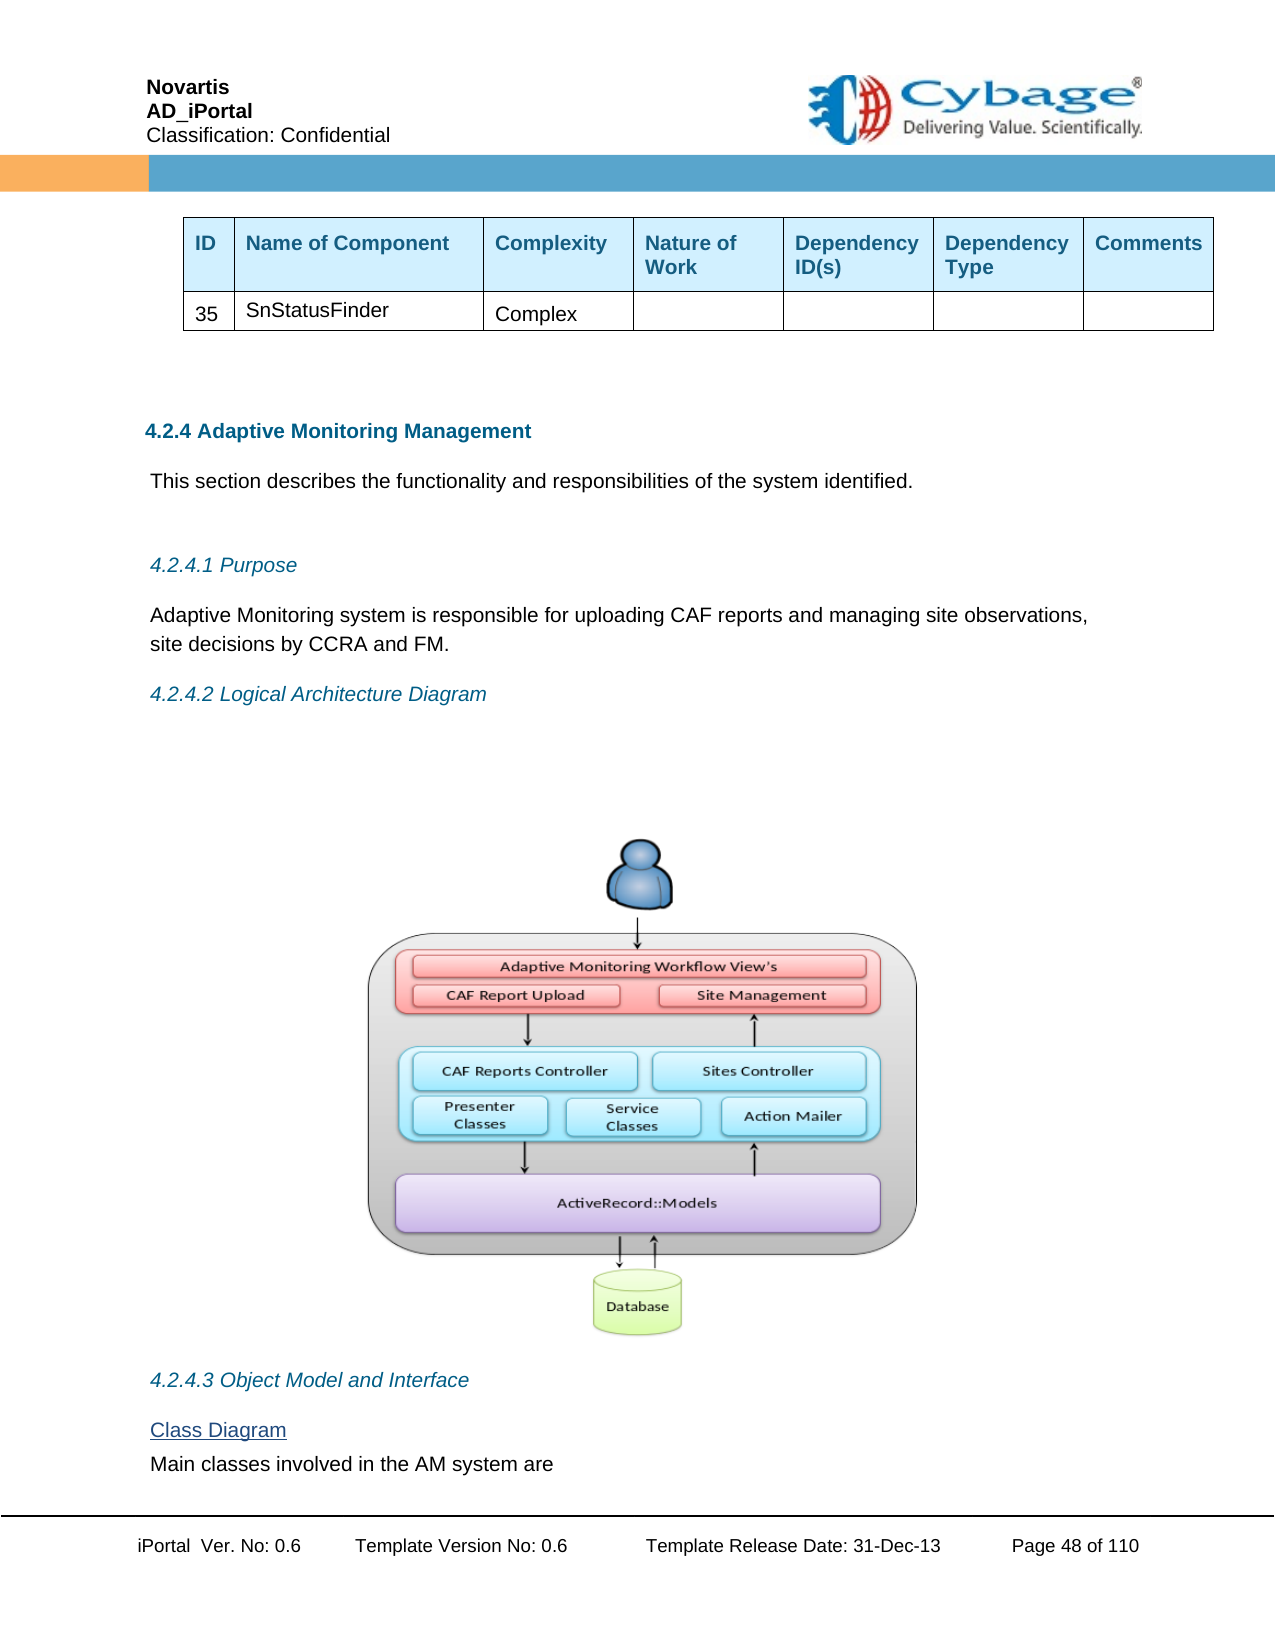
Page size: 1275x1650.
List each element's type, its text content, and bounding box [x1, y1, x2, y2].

table_cell [634, 292, 783, 330]
table_header ID [184, 218, 234, 291]
table_header Dependency Type [934, 218, 1083, 291]
subtitle Purpose [150, 547, 1125, 577]
subtitle Logical Architecture Diagram [150, 677, 1125, 706]
text This section describes the functionality and responsibilities of the system identified. [150, 464, 1125, 493]
table_cell [1084, 292, 1213, 330]
table_cell 35 [184, 292, 234, 330]
table_header Complexity [484, 218, 633, 291]
table_header Comments [1084, 218, 1213, 291]
picture [808, 75, 1142, 145]
table_header Name of Component [235, 218, 483, 291]
table_cell [784, 292, 933, 330]
table_header Nature of Work [634, 218, 783, 291]
table_cell SnStatusFinder [235, 292, 483, 330]
subtitle Object Model and Interface [150, 1363, 1125, 1392]
text Main classes involved in the AM system are [150, 1446, 1125, 1476]
subtitle Adaptive Monitoring Management [197, 414, 1125, 443]
table_cell [934, 292, 1083, 330]
table_cell Complex [484, 292, 633, 330]
text Class Diagram [150, 1413, 1125, 1442]
text Adaptive Monitoring system is responsible for uploading CAF reports and managing site observations, site decisions by CCRA and FM. [150, 597, 1125, 656]
table_header Dependency ID(s) [784, 218, 933, 291]
